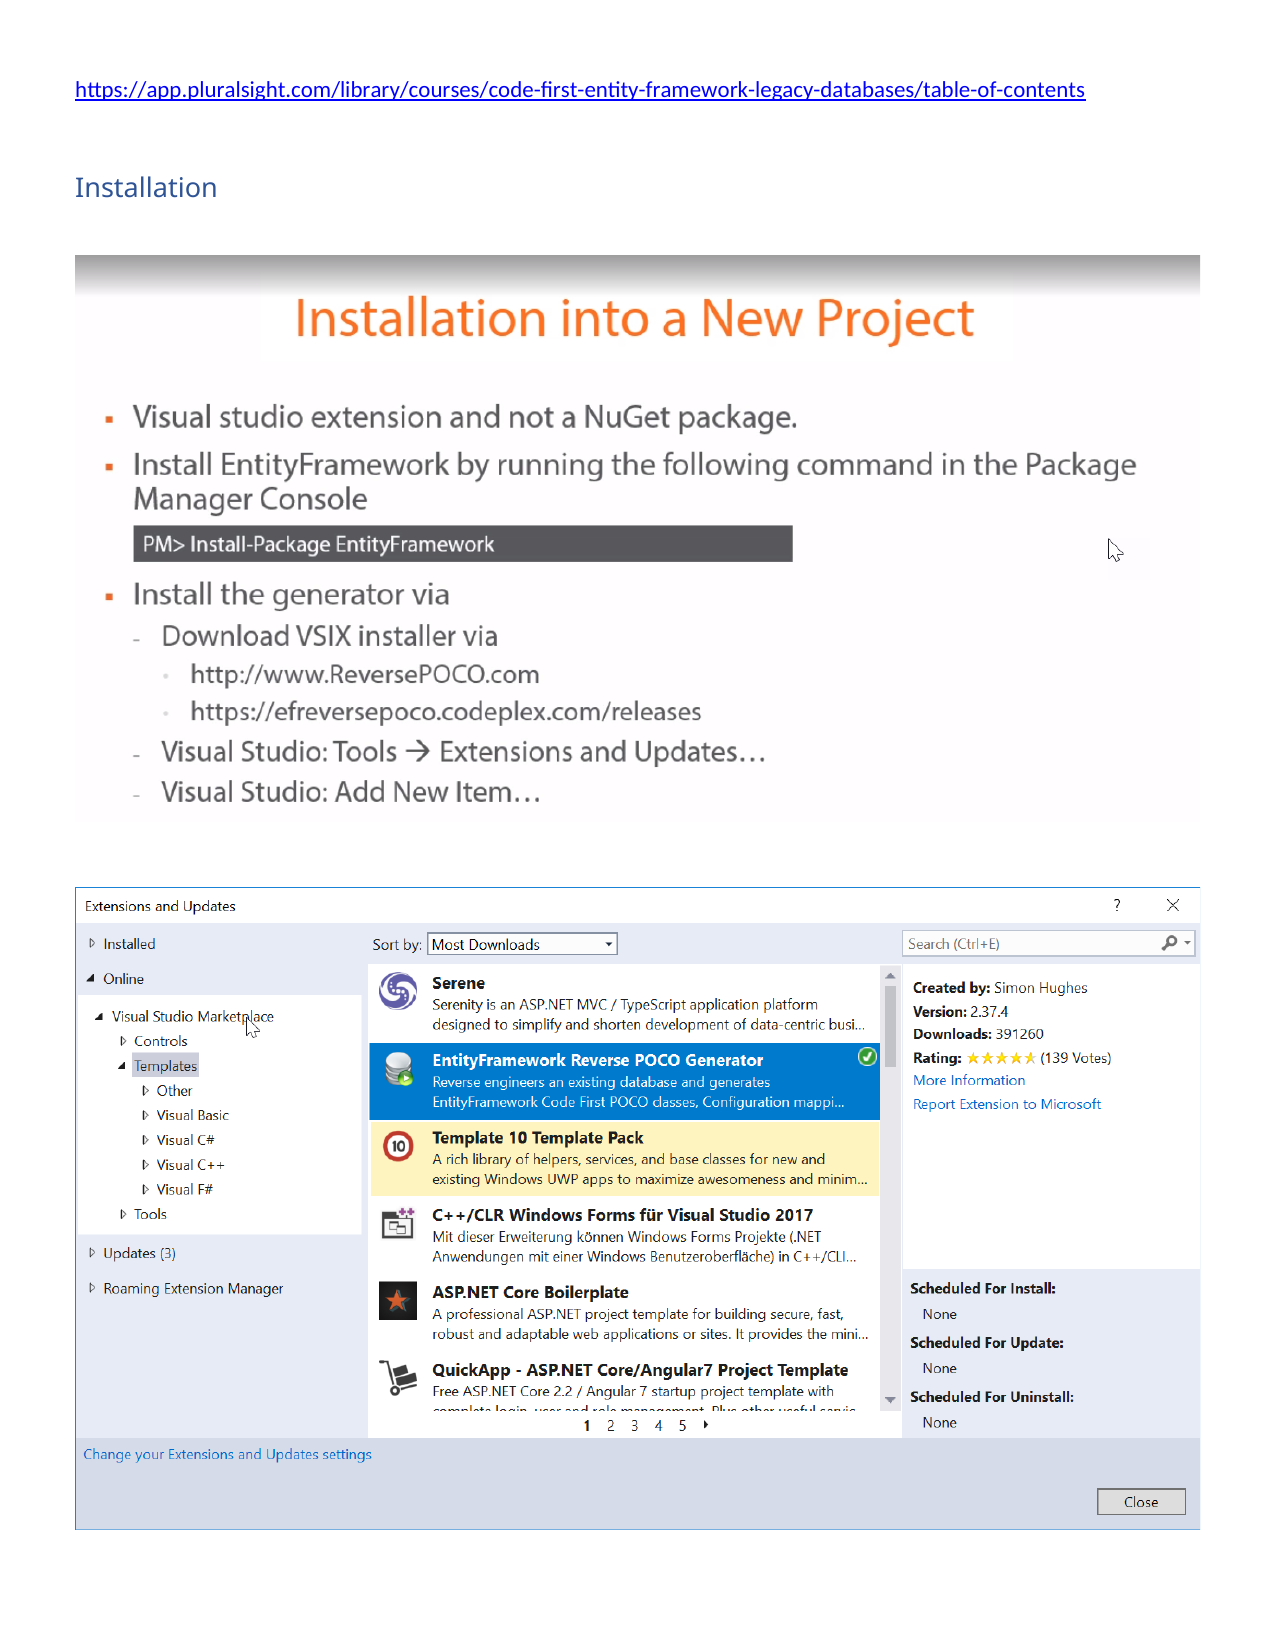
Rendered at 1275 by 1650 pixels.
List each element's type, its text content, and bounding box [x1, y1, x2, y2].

subtitle Installation [75, 169, 1200, 206]
picture [75, 887, 1200, 1530]
picture [75, 255, 1200, 822]
text https://app.pluralsight.com/library/courses/code-first-entity-framework-legacy-databases/table-of-contents [75, 75, 1200, 103]
